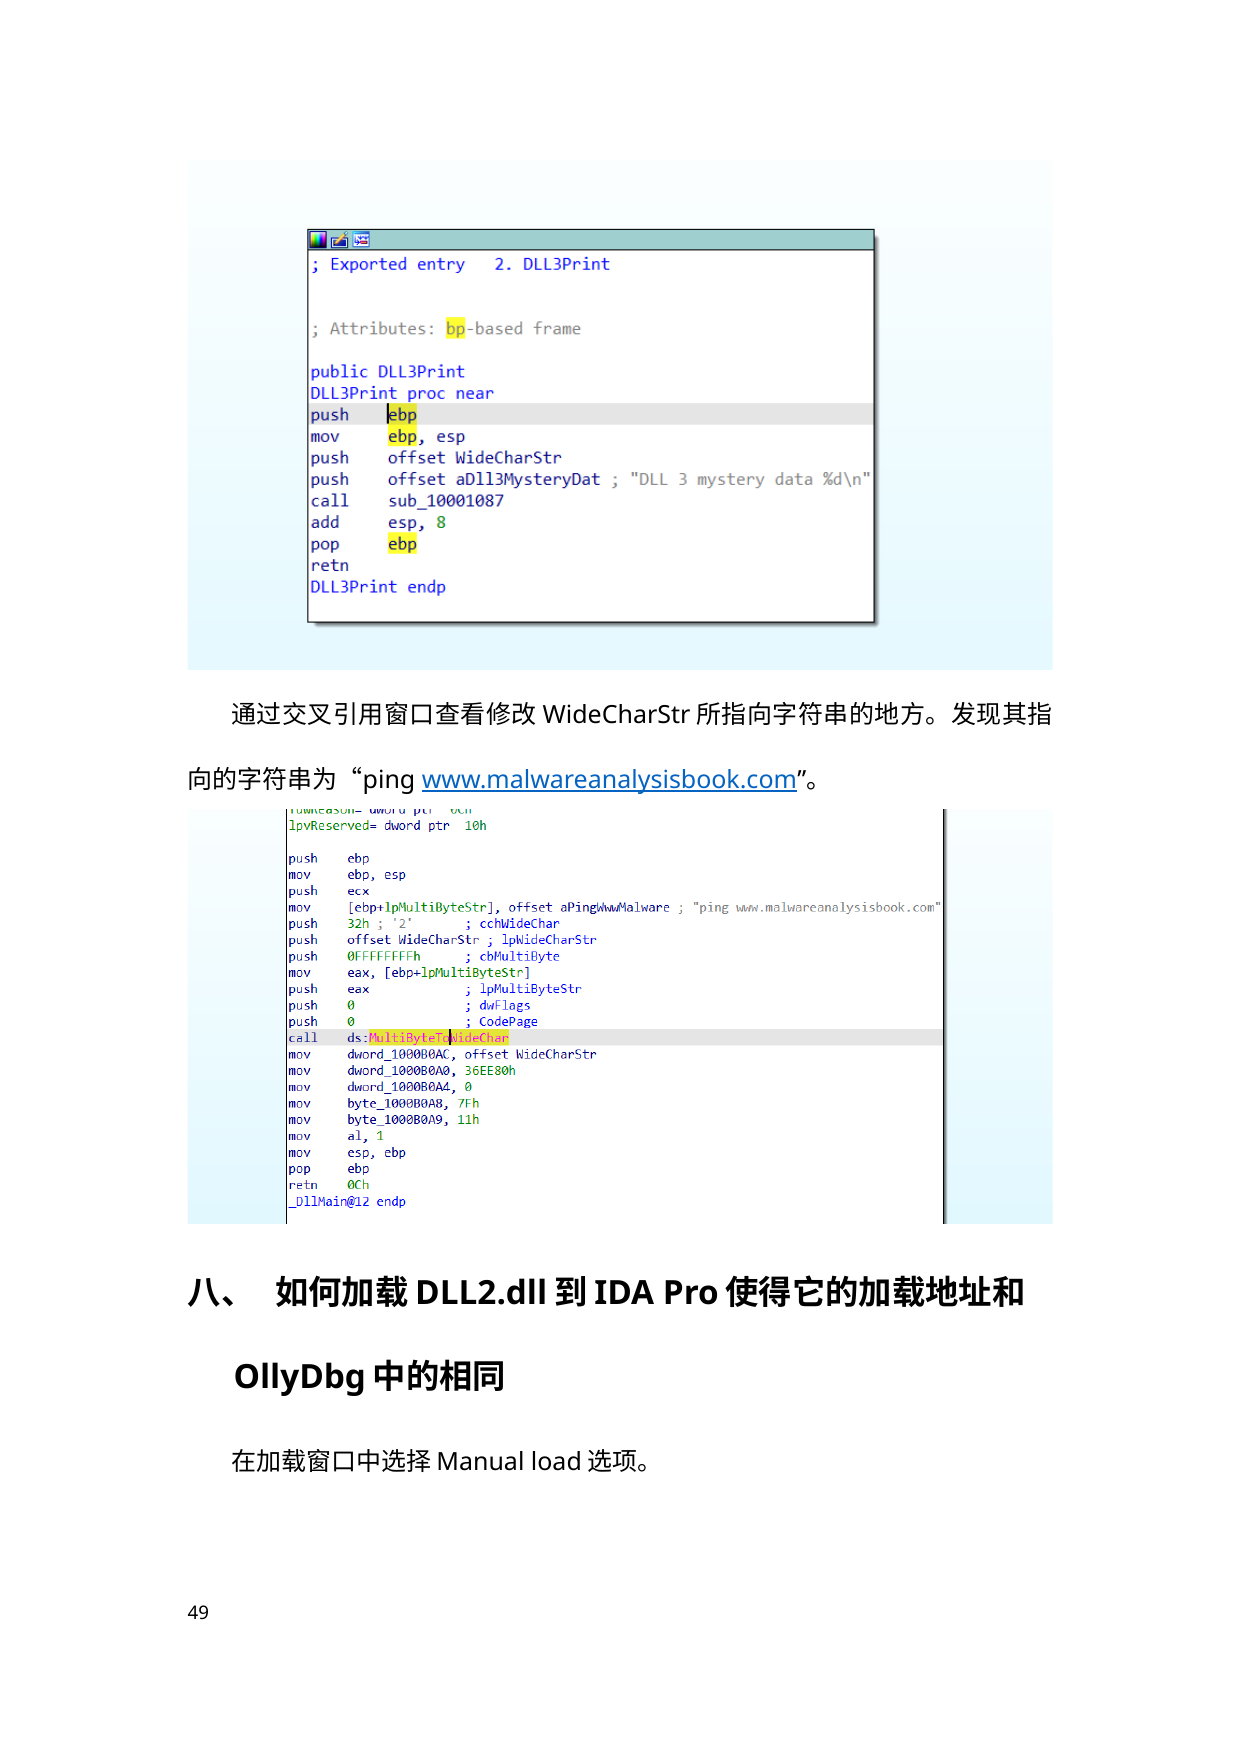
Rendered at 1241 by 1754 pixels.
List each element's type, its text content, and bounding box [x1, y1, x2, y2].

text 在加载窗口中选择Manual load选项。 [187, 1427, 1053, 1492]
subtitle 如何加载DLL2.dll到IDA Pro使得它的加载地址和OllyDbg中的相同 [187, 1257, 1053, 1407]
text 通过交叉引用窗口查看修改WideCharStr所指向字符串的地方。发现其指向的字符串为“ping www.malwareanalysisbook.com”。 [187, 680, 1053, 809]
picture [187, 809, 1053, 1224]
picture [187, 159, 1053, 670]
